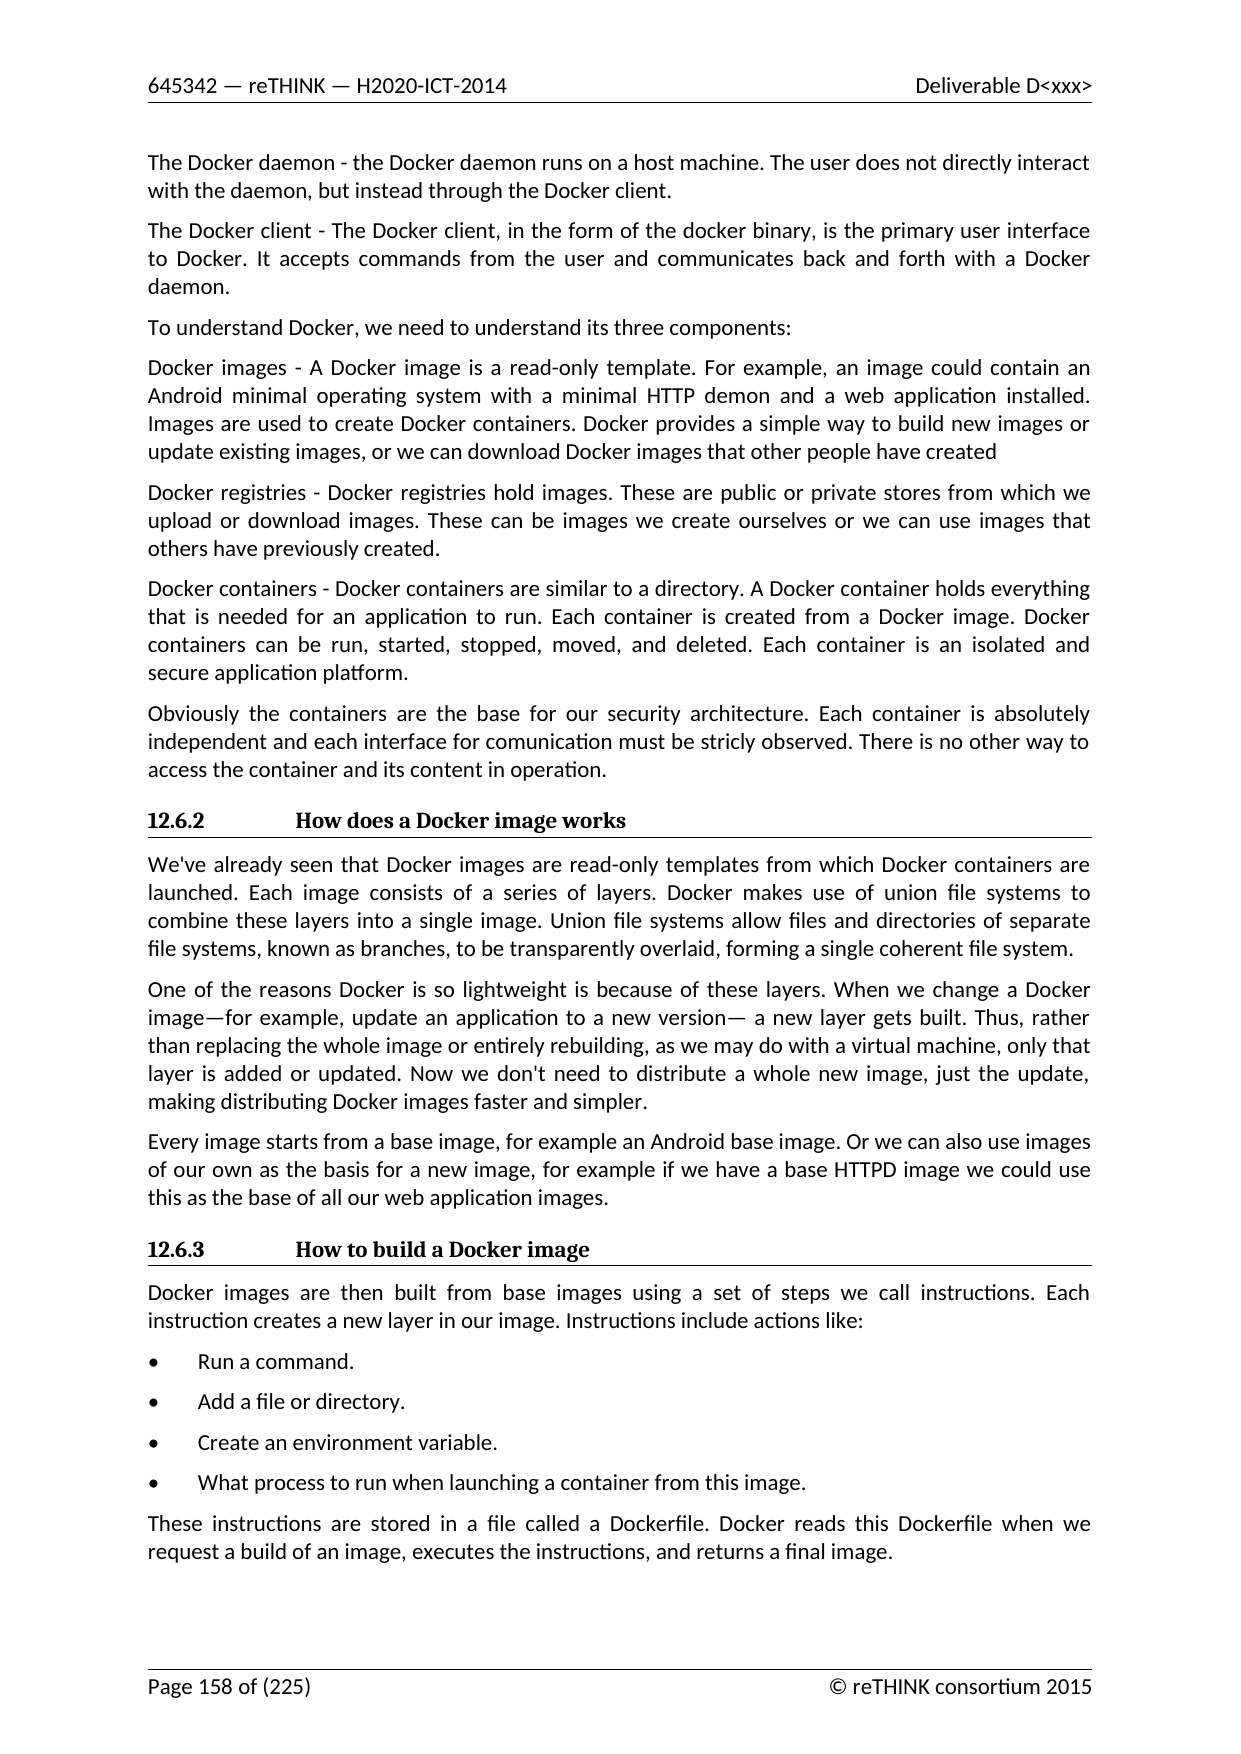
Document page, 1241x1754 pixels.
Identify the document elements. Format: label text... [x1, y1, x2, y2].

list Run a command. [148, 1347, 1092, 1375]
subtitle How to build a Docker image [148, 1236, 1092, 1265]
text One of the reasons Docker is so lightweight is because of these layers. When we change a Docker image—for example, update an application to a new version— a new layer gets built. Thus, rather than replacing the whole image or entirely rebuilding, as we may do with a virtual machine, only that layer is added or updated. Now we don't need to distribute a whole new image, just the update, making distributing Docker images faster and simpler. [148, 975, 1092, 1115]
text Every image starts from a base image, for example an Android base image. Or we can also use images of our own as the basis for a new image, for example if we have a base HTTPD image we could use this as the base of all our web application images. [148, 1127, 1092, 1211]
text Docker registries - Docker registries hold images. These are public or private stores from which we upload or download images. These can be images we create ourselves or we can use images that others have previously created. [148, 478, 1092, 562]
text Docker containers - Docker containers are similar to a directory. A Docker container holds everything that is needed for an application to run. Each container is created from a Docker image. Docker containers can be run, started, stopped, moved, and deleted. Each container is an isolated and secure application platform. [148, 574, 1092, 687]
text The Docker client - The Docker client, in the form of the docker binary, is the primary user interface to Docker. It accepts commands from the user and communicates back and forth with a Docker daemon. [148, 216, 1092, 300]
text The Docker daemon - the Docker daemon runs on a host machine. The user does not directly interact with the daemon, but instead through the Docker client. [148, 148, 1092, 204]
text Docker images - A Docker image is a read-only template. For example, an image could contain an Android minimal operating system with a minimal HTTP demon and a web application installed. Images are used to create Docker containers. Docker provides a simple way to build new images or update existing images, or we can download Docker images that other people have created [148, 353, 1092, 465]
text We've already seen that Docker images are read-only templates from which Docker containers are launched. Each image consists of a series of layers. Docker makes use of union file systems to combine these layers into a single image. Union file systems allow files and directories of separate file systems, known as branches, to be transparently overlaid, forming a single coherent file system. [148, 850, 1092, 962]
list Add a file or directory. [148, 1387, 1092, 1415]
text Docker images are then built from base images using a set of steps we call instructions. Each instruction creates a new layer in our image. Instructions include actions like: [148, 1278, 1092, 1334]
text To understand Docker, we need to understand its three components: [148, 313, 1092, 341]
text These instructions are stored in a file called a Dockerfile. Docker reads this Dockerfile when we request a build of an image, executes the instructions, and returns a final image. [148, 1509, 1092, 1565]
text Obviously the containers are the base for our security architecture. Each container is absolutely independent and each interface for comunication must be stricly observed. There is no other way to access the container and its content in operation. [148, 699, 1092, 783]
list What process to run when launching a container from this image. [148, 1468, 1092, 1496]
subtitle How does a Docker image works [148, 808, 1092, 837]
list Create an environment variable. [148, 1428, 1092, 1456]
